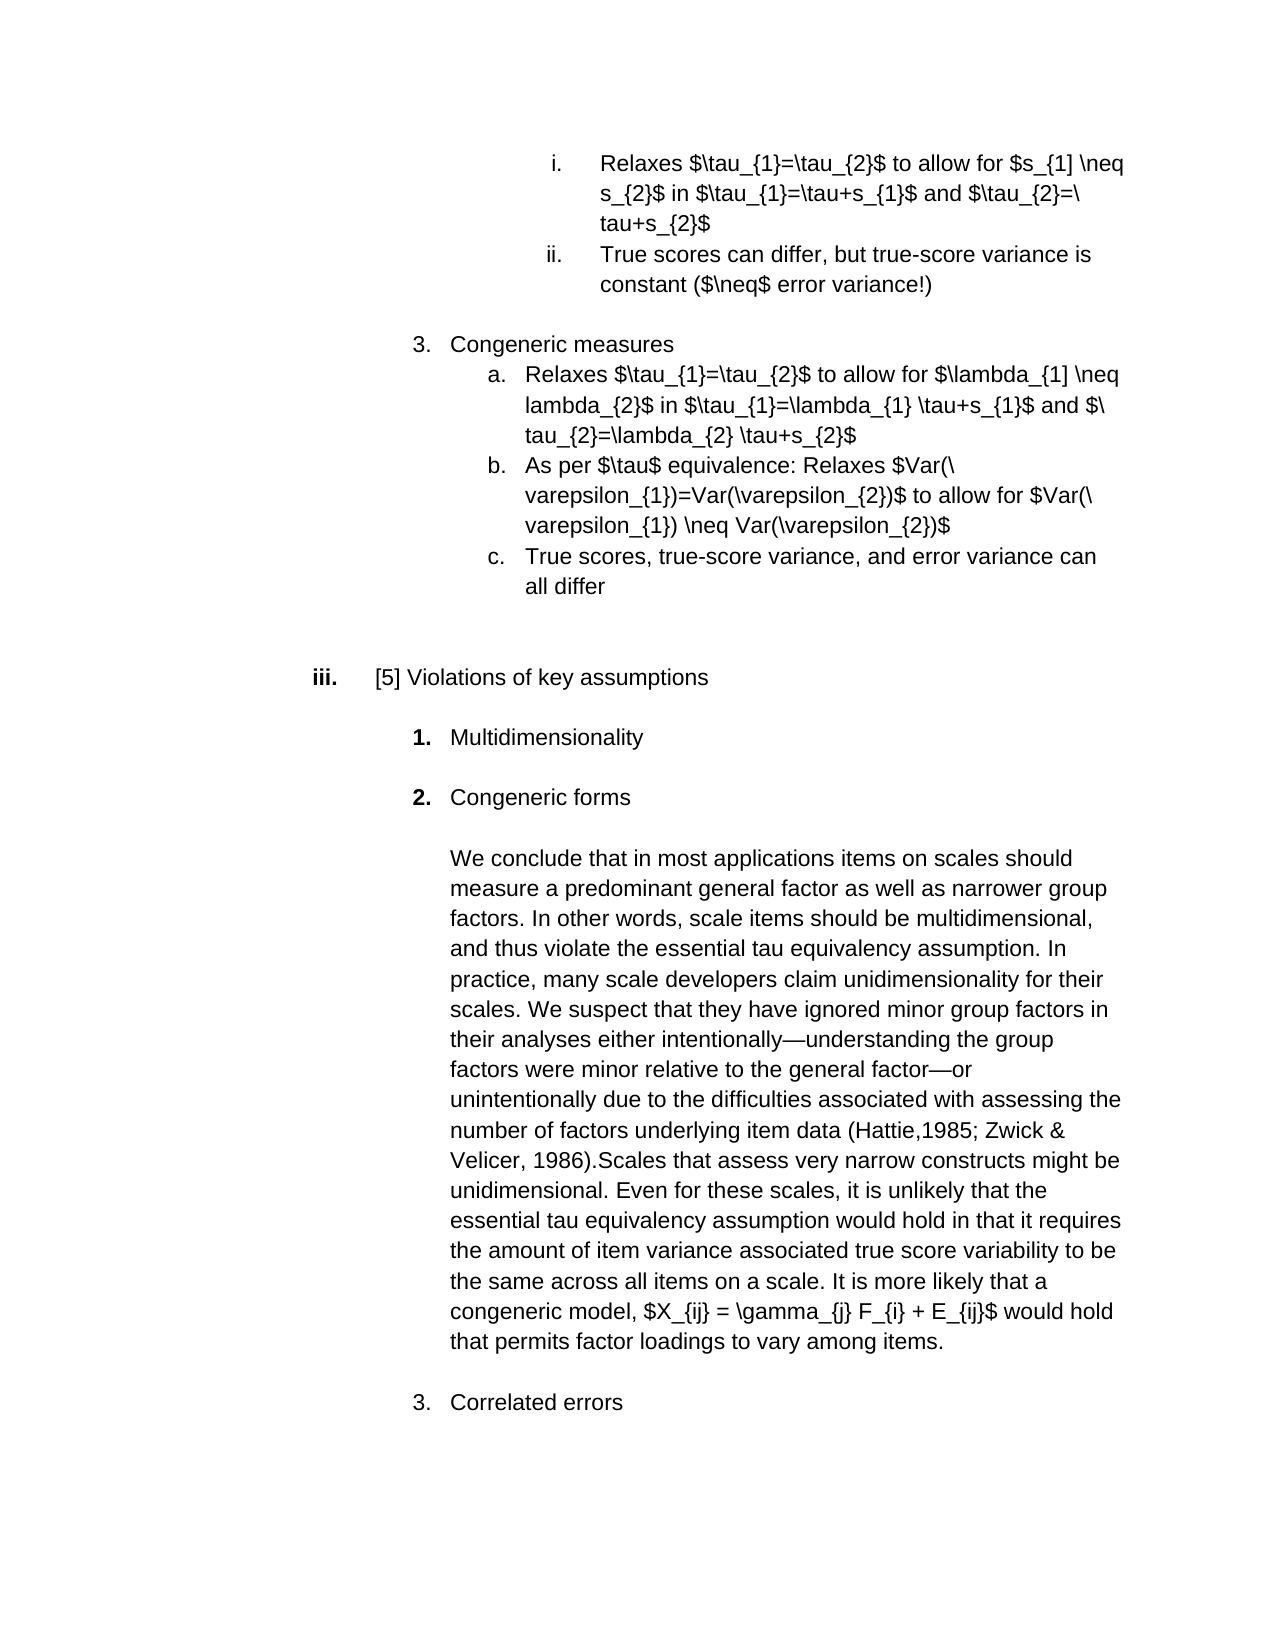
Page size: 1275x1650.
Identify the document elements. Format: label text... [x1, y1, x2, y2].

text We conclude that in most applications items on scales should measure a predominant general factor as well as narrower group factors. In other words, scale items should be multidimensional, and thus violate the essential tau equivalency assumption. In practice, many scale developers claim unidimensionality for their scales. We suspect that they have ignored minor group factors in their analyses either intentionally—understanding the group factors were minor relative to the general factor—or unintentionally due to the difficulties associated with assessing the number of factors underlying item data (Hattie,1985; Zwick & Velicer, 1986).Scales that assess very narrow constructs might be unidimensional. Even for these scales, it is unlikely that the essential tau equivalency assumption would hold in that it requires the amount of item variance associated true score variability to be the same across all items on a scale. It is more likely that a congeneric model, $X_{ij} = \gamma_{j} F_{i} + E_{ij}$ would hold that permits factor loadings to vary among items. [450, 845, 1125, 1354]
list Correlated errors [412, 1388, 1125, 1415]
list Congeneric measures [412, 331, 1125, 358]
list True scores, true-score variance, and error variance can all differ [487, 543, 1125, 599]
list Relaxes $\tau_{1}=\tau_{2}$ to allow for $\lambda_{1] \neq lambda_{2}$ in $\tau_{1}=\lambda_{1} \tau+s_{1}$ and $\tau_{2}=\lambda_{2} \tau+s_{2}$ [487, 361, 1125, 448]
list As per $\tau$ equivalence: Relaxes $Var(\varepsilon_{1})=Var(\varepsilon_{2})$ to allow for $Var(\varepsilon_{1}) \neq Var(\varepsilon_{2})$ [487, 452, 1125, 539]
list [5] Violations of key assumptions [337, 663, 1125, 690]
list Relaxes $\tau_{1}=\tau_{2}$ to allow for $s_{1] \neq s_{2}$ in $\tau_{1}=\tau+s_{1}$ and $\tau_{2}=\tau+s_{2}$ [562, 150, 1125, 237]
list True scores can differ, but true-score variance is constant ($\neq$ error variance!) [562, 241, 1125, 297]
list Congeneric forms [412, 784, 1125, 811]
list Multidimensionality [412, 724, 1125, 750]
